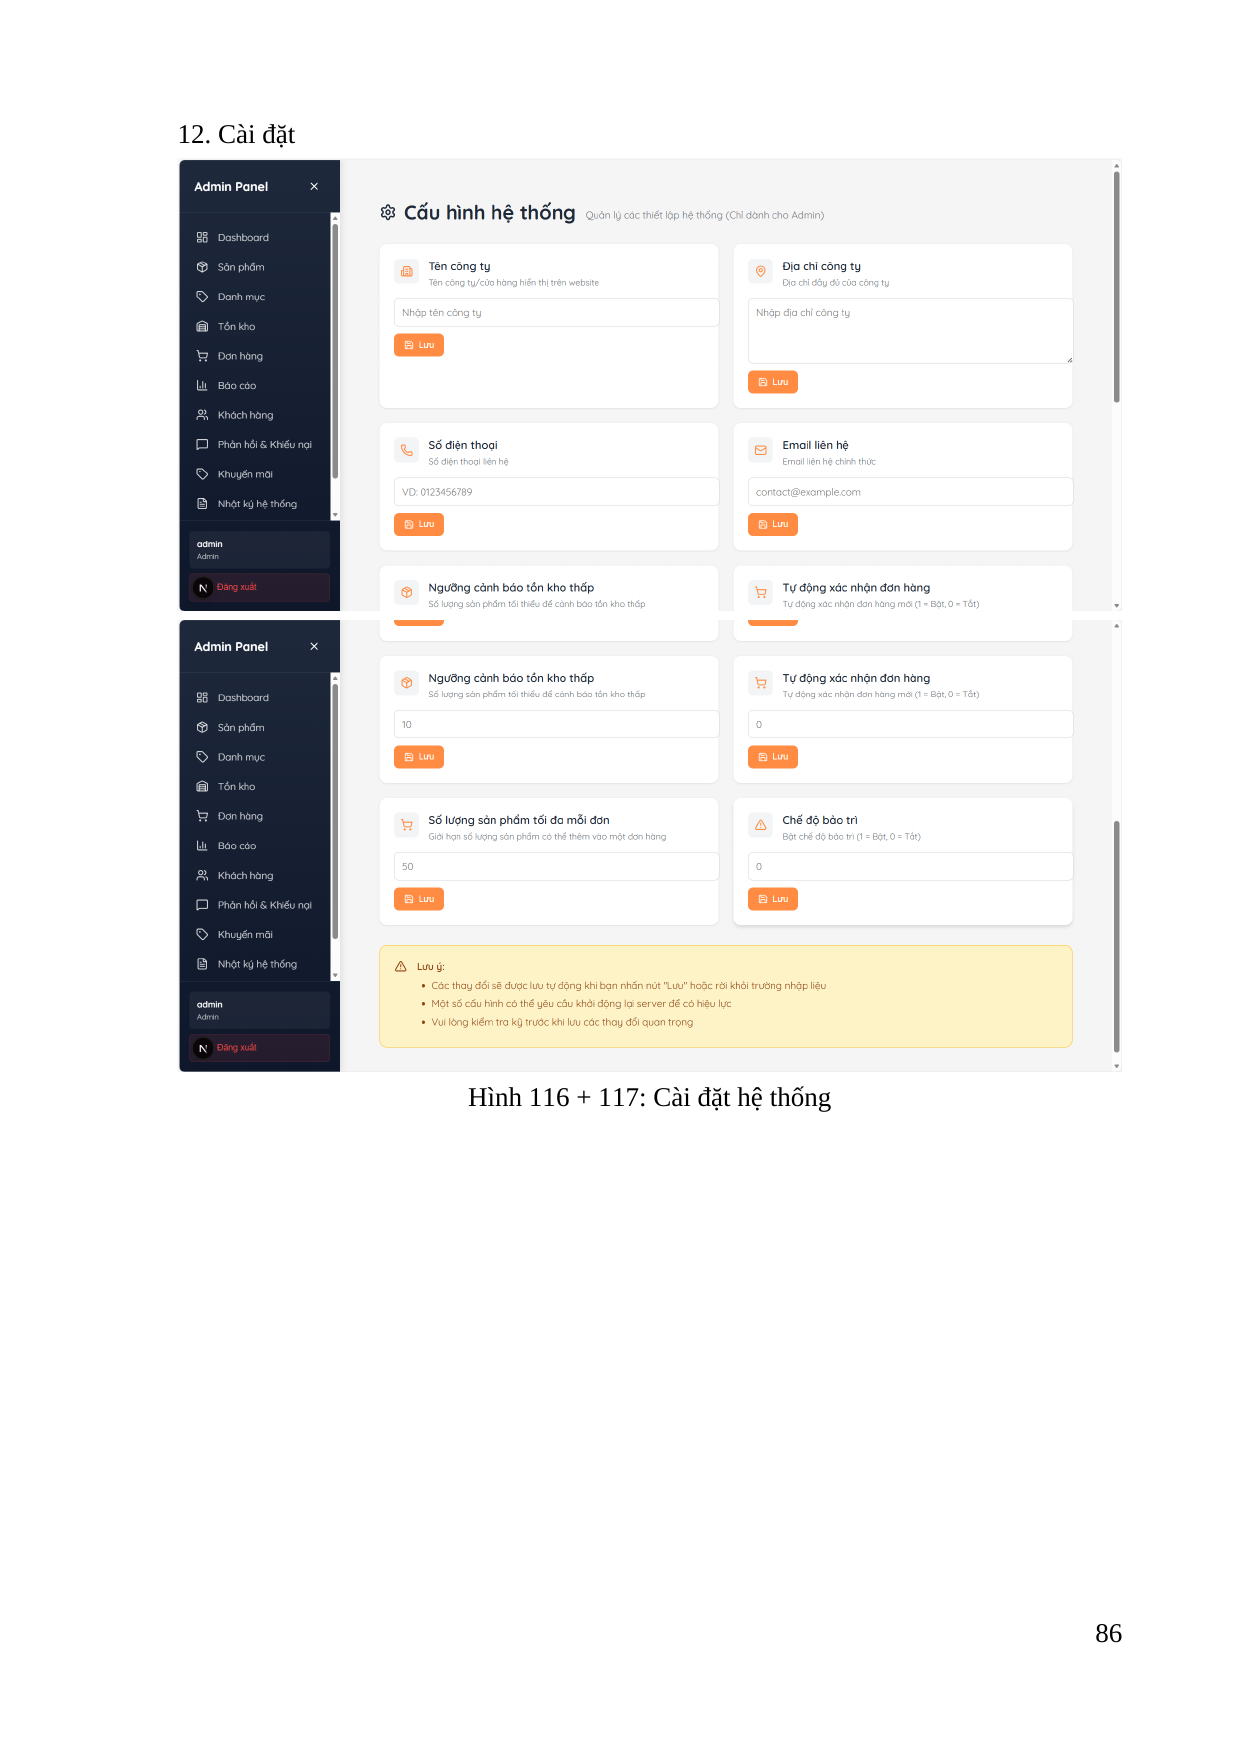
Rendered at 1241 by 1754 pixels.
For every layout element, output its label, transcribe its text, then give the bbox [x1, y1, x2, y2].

text 12. Cài đặt [177, 118, 1122, 149]
text Hình 116 + 117: Cài đặt hệ thống [177, 1081, 1122, 1112]
picture [177, 620, 1123, 1072]
picture [177, 158, 1123, 611]
